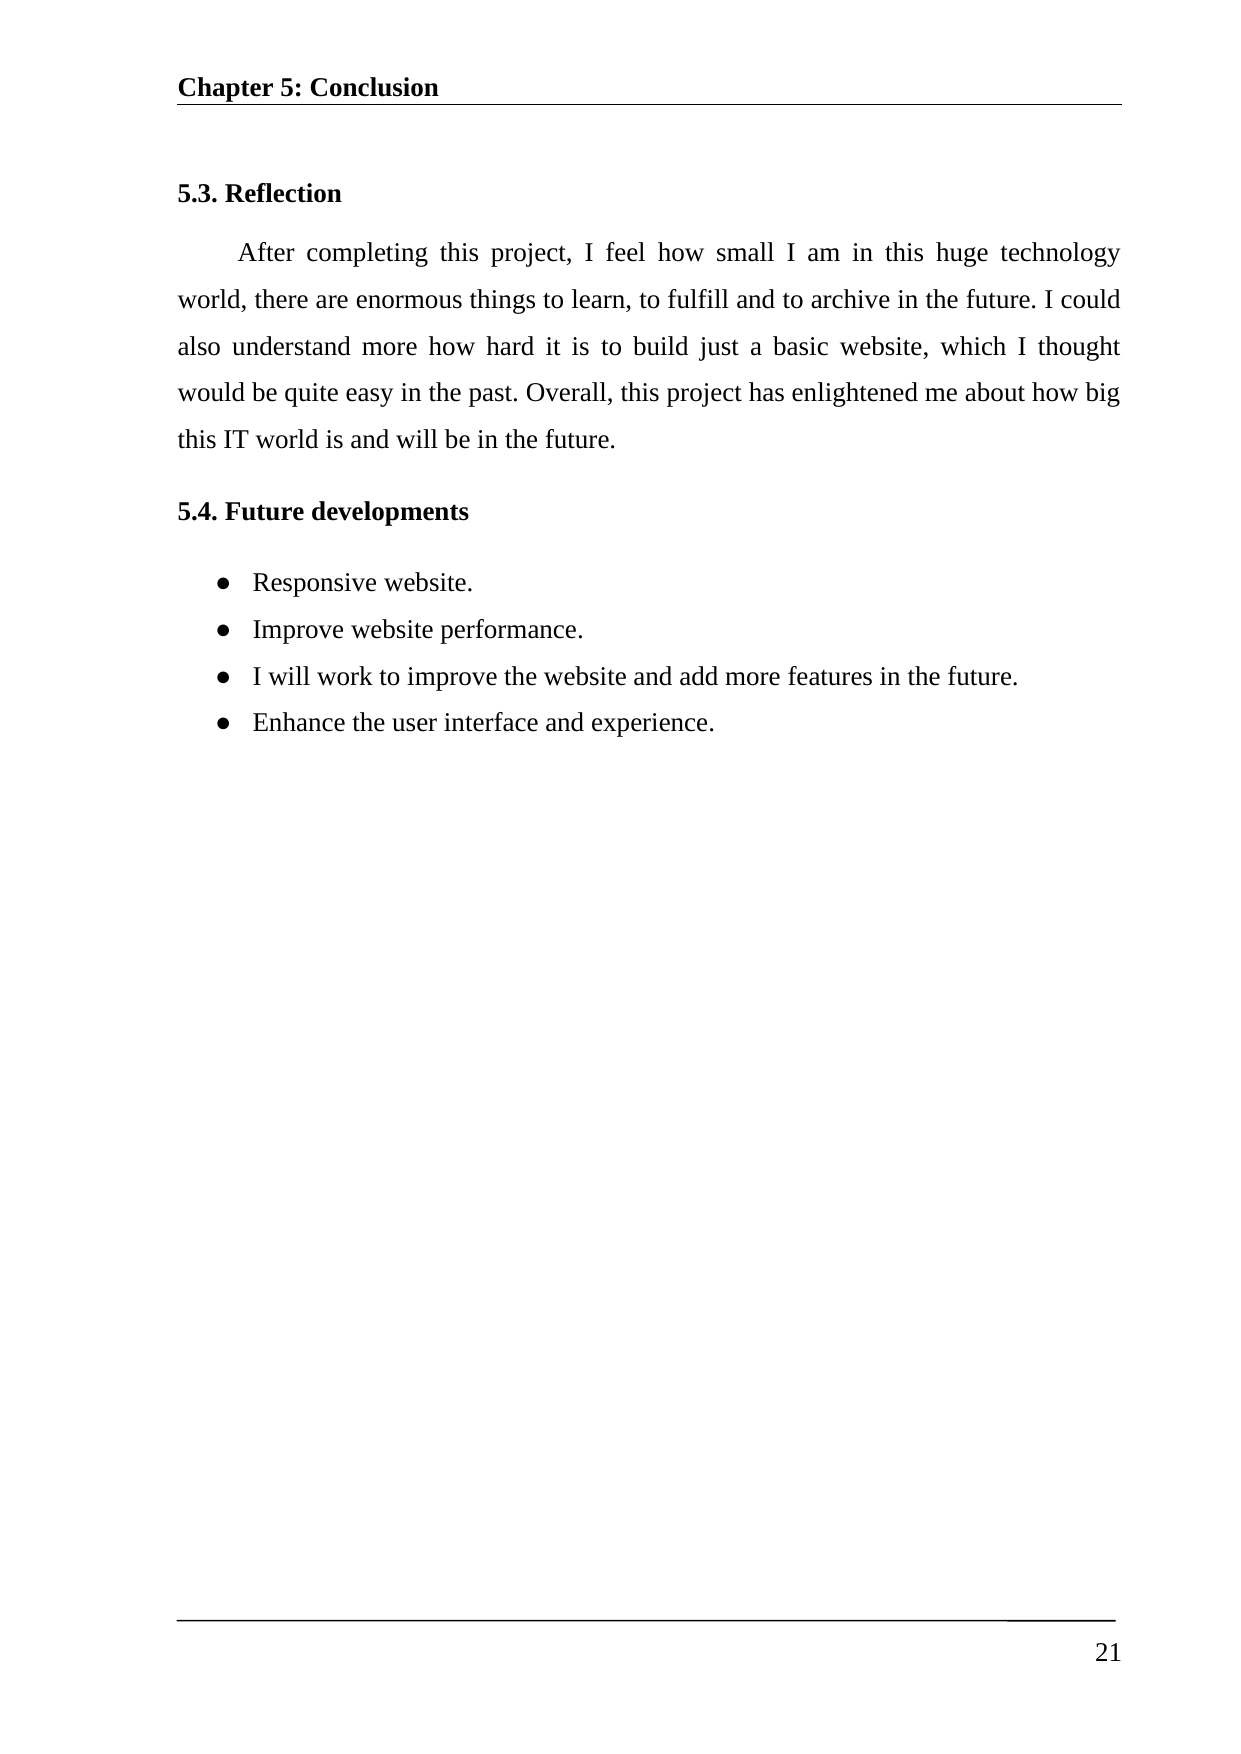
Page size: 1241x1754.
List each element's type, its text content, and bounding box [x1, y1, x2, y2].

list Responsive website. [215, 566, 1122, 597]
list Improve website performance. [215, 613, 1122, 644]
subtitle 5.4. Future developments [177, 495, 1122, 526]
list I will work to improve the website and add more features in the future. [215, 660, 1122, 691]
list Enhance the user interface and experience. [215, 706, 1122, 737]
text After completing this project, I feel how small I am in this huge technology world, there are enormous things to learn, to fulfill and to archive in the future. I could also understand more how hard it is to build just a basic website, which I thought would be quite easy in the past. Overall, this project has enlightened me about how big this IT world is and will be in the future. [177, 236, 1122, 454]
subtitle 5.3. Reflection [177, 177, 1122, 208]
